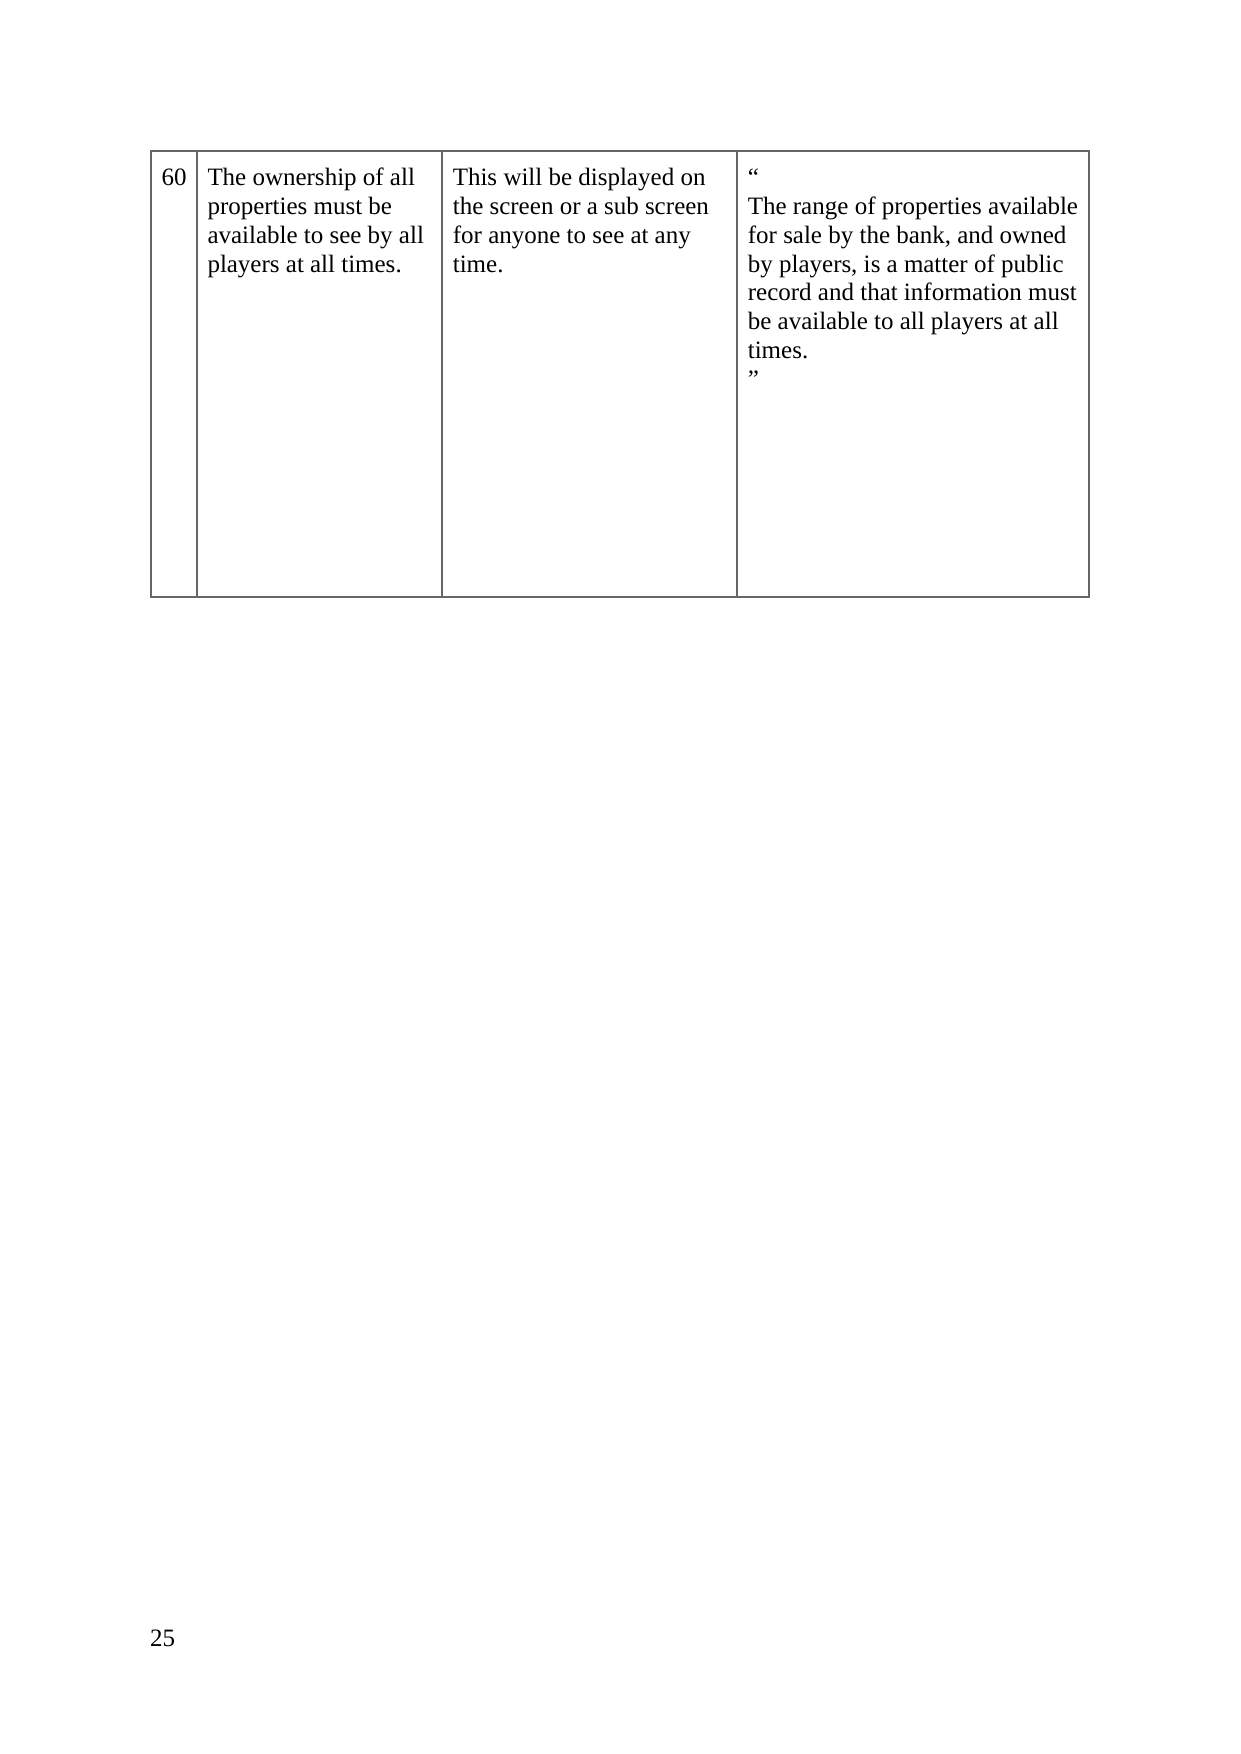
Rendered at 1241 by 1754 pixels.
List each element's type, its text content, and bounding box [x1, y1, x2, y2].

table_cell “ The range of properties available for sale by the bank, and owned by players, is a matter of public record and that information must be available to all players at all times. ” [738, 152, 1088, 596]
table_cell This will be displayed on the screen or a sub screen for anyone to see at any time. [443, 152, 736, 596]
table_cell The ownership of all properties must be available to see by all players at all times. [198, 152, 441, 596]
table_cell 60 [152, 152, 196, 596]
